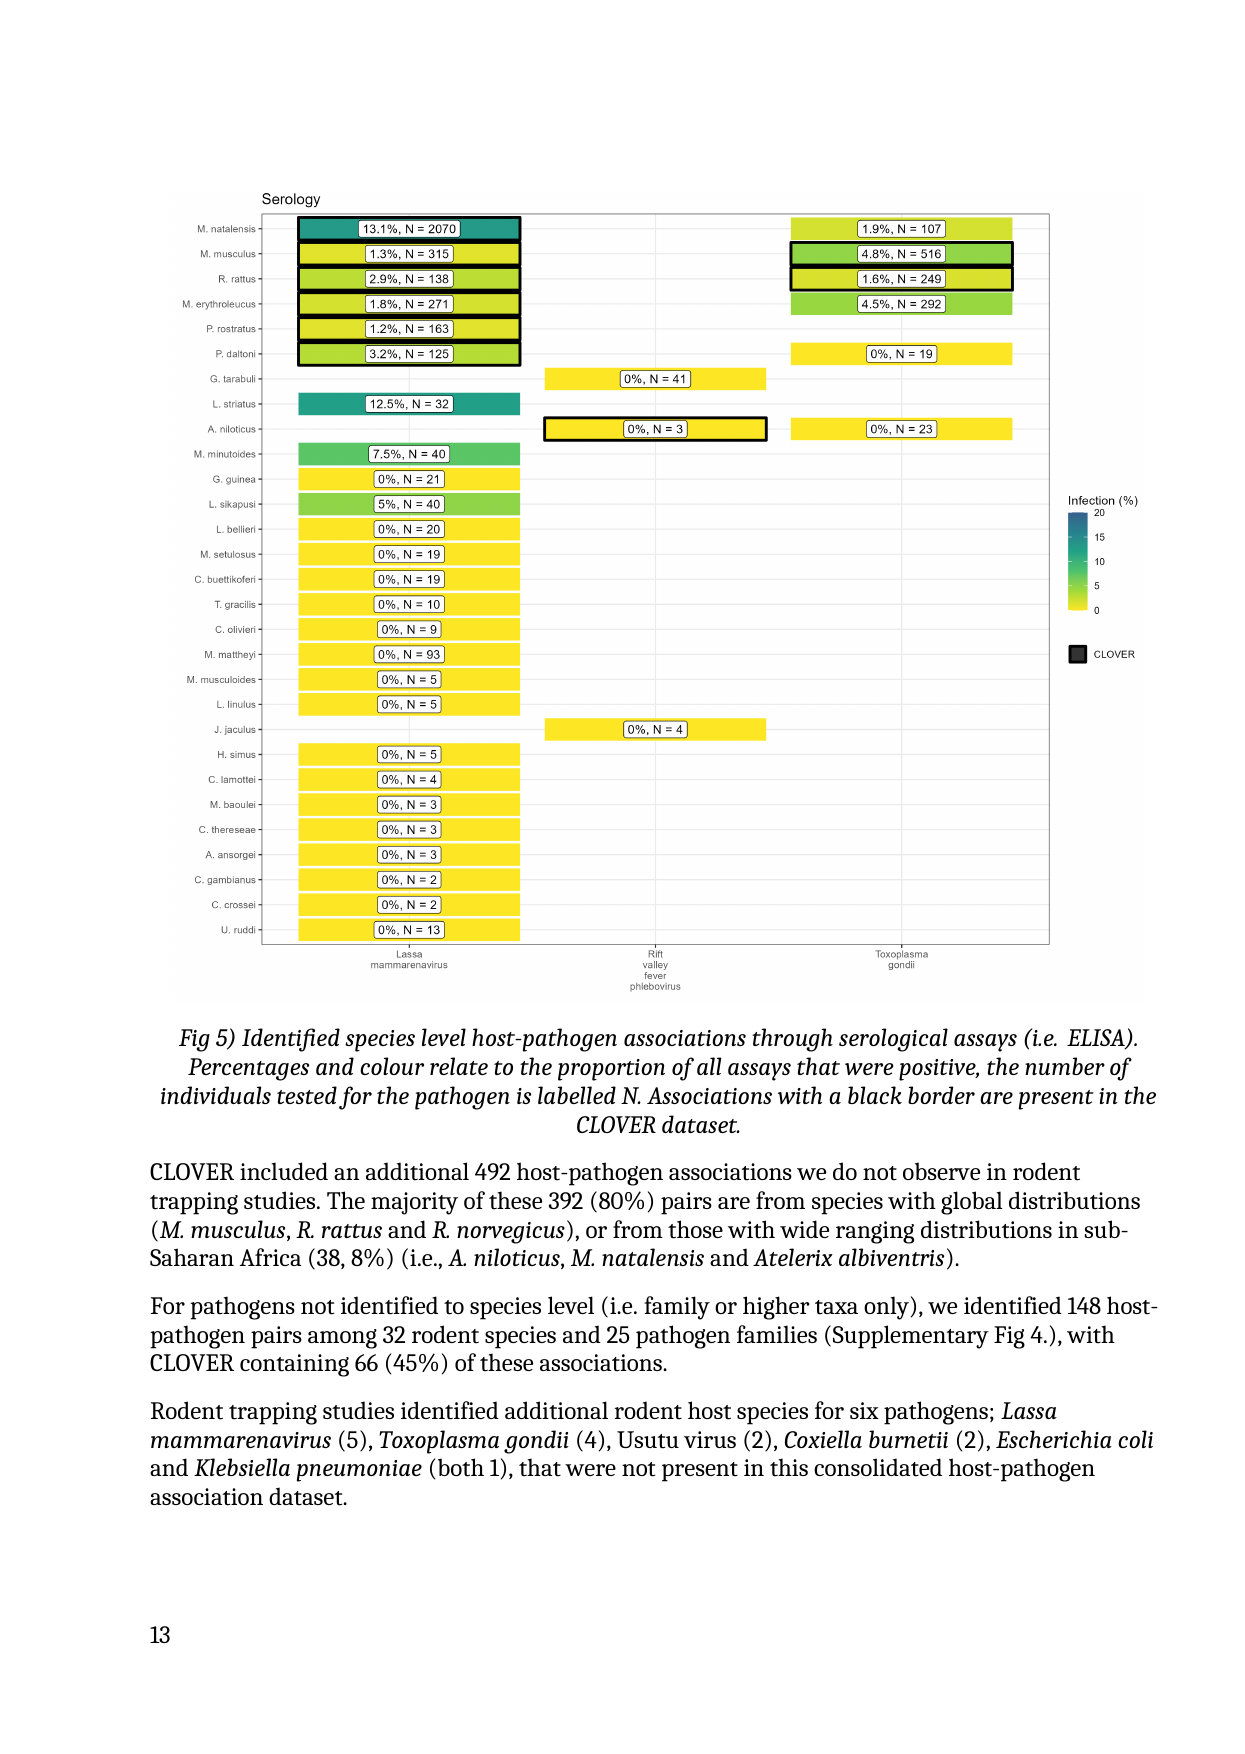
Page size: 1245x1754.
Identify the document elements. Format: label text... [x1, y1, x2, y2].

text For pathogens not identified to species level (i.e. family or higher taxa only), we identified 148 host-pathogen pairs among 32 rodent species and 25 pathogen families (Supplementary Fig 4.), with CLOVER containing 66 (45%) of these associations. [150, 1292, 1170, 1378]
text CLOVER included an additional 492 host-pathogen associations we do not observe in rodent trapping studies. The majority of these 392 (80%) pairs are from species with global distributions (M. musculus, R. rattus and R. norvegicus), or from those with wide ranging distributions in sub-Saharan Africa (38, 8%) (i.e., A. niloticus, M. natalensis and Atelerix albiventris). [150, 1158, 1170, 1273]
text Fig 5) Identified species level host-pathogen associations through serological assays (i.e. ELISA). Percentages and colour relate to the proportion of all assays that were positive, the number of individuals tested for the pathogen is labelled N. Associations with a black border are present in the CLOVER dataset. [150, 1024, 1170, 1139]
text Rodent trapping studies identified additional rodent host species for six pathogens; Lassa mammarenavirus (5), Toxoplasma gondii (4), Usutu virus (2), Coxiella burnetii (2), Escherichia coli and Klebsiella pneumoniae (both 1), that were not present in this consolidated host-pathogen association dataset. [150, 1397, 1170, 1512]
picture [170, 187, 1150, 1004]
